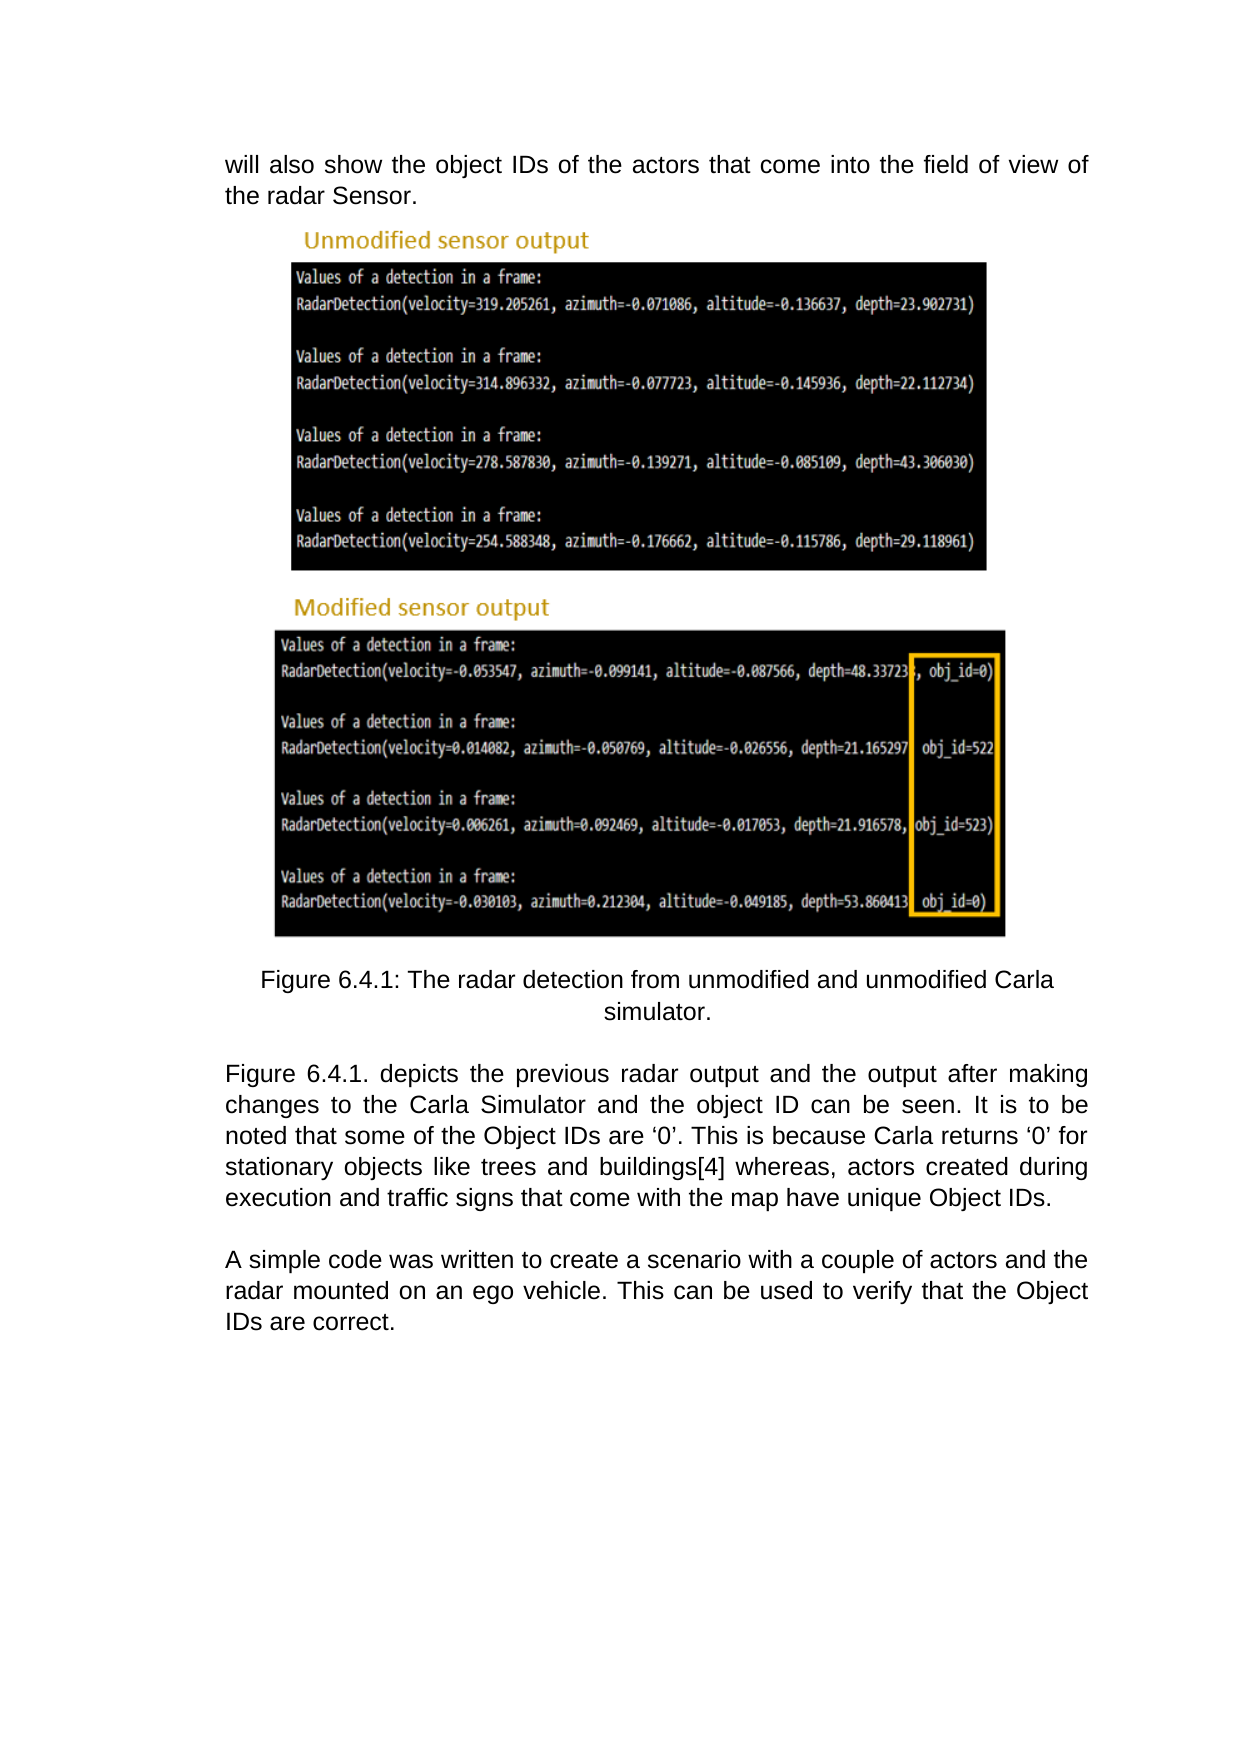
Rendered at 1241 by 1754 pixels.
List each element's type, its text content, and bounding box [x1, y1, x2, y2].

list A simple code was written to create a scenario with a couple of actors and the radar mounted on an ego vehicle. This can be used to verify that the Object IDs are correct. [225, 1245, 1090, 1336]
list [225, 150, 1090, 210]
picture [225, 212, 1058, 964]
list Figure 6.4.1. depicts the previous radar output and the output after making changes to the Carla Simulator and the object ID can be seen. It is to be noted that some of the Object IDs are ‘0’. This is because Carla returns ‘0’ for stationary objects like trees and buildings[4] whereas, actors created during execution and traffic signs that come with the map have unique Object IDs. [225, 1059, 1090, 1212]
list Figure 6.4.1: The radar detection from unmodified and unmodified Carla simulator. [225, 966, 1090, 1025]
